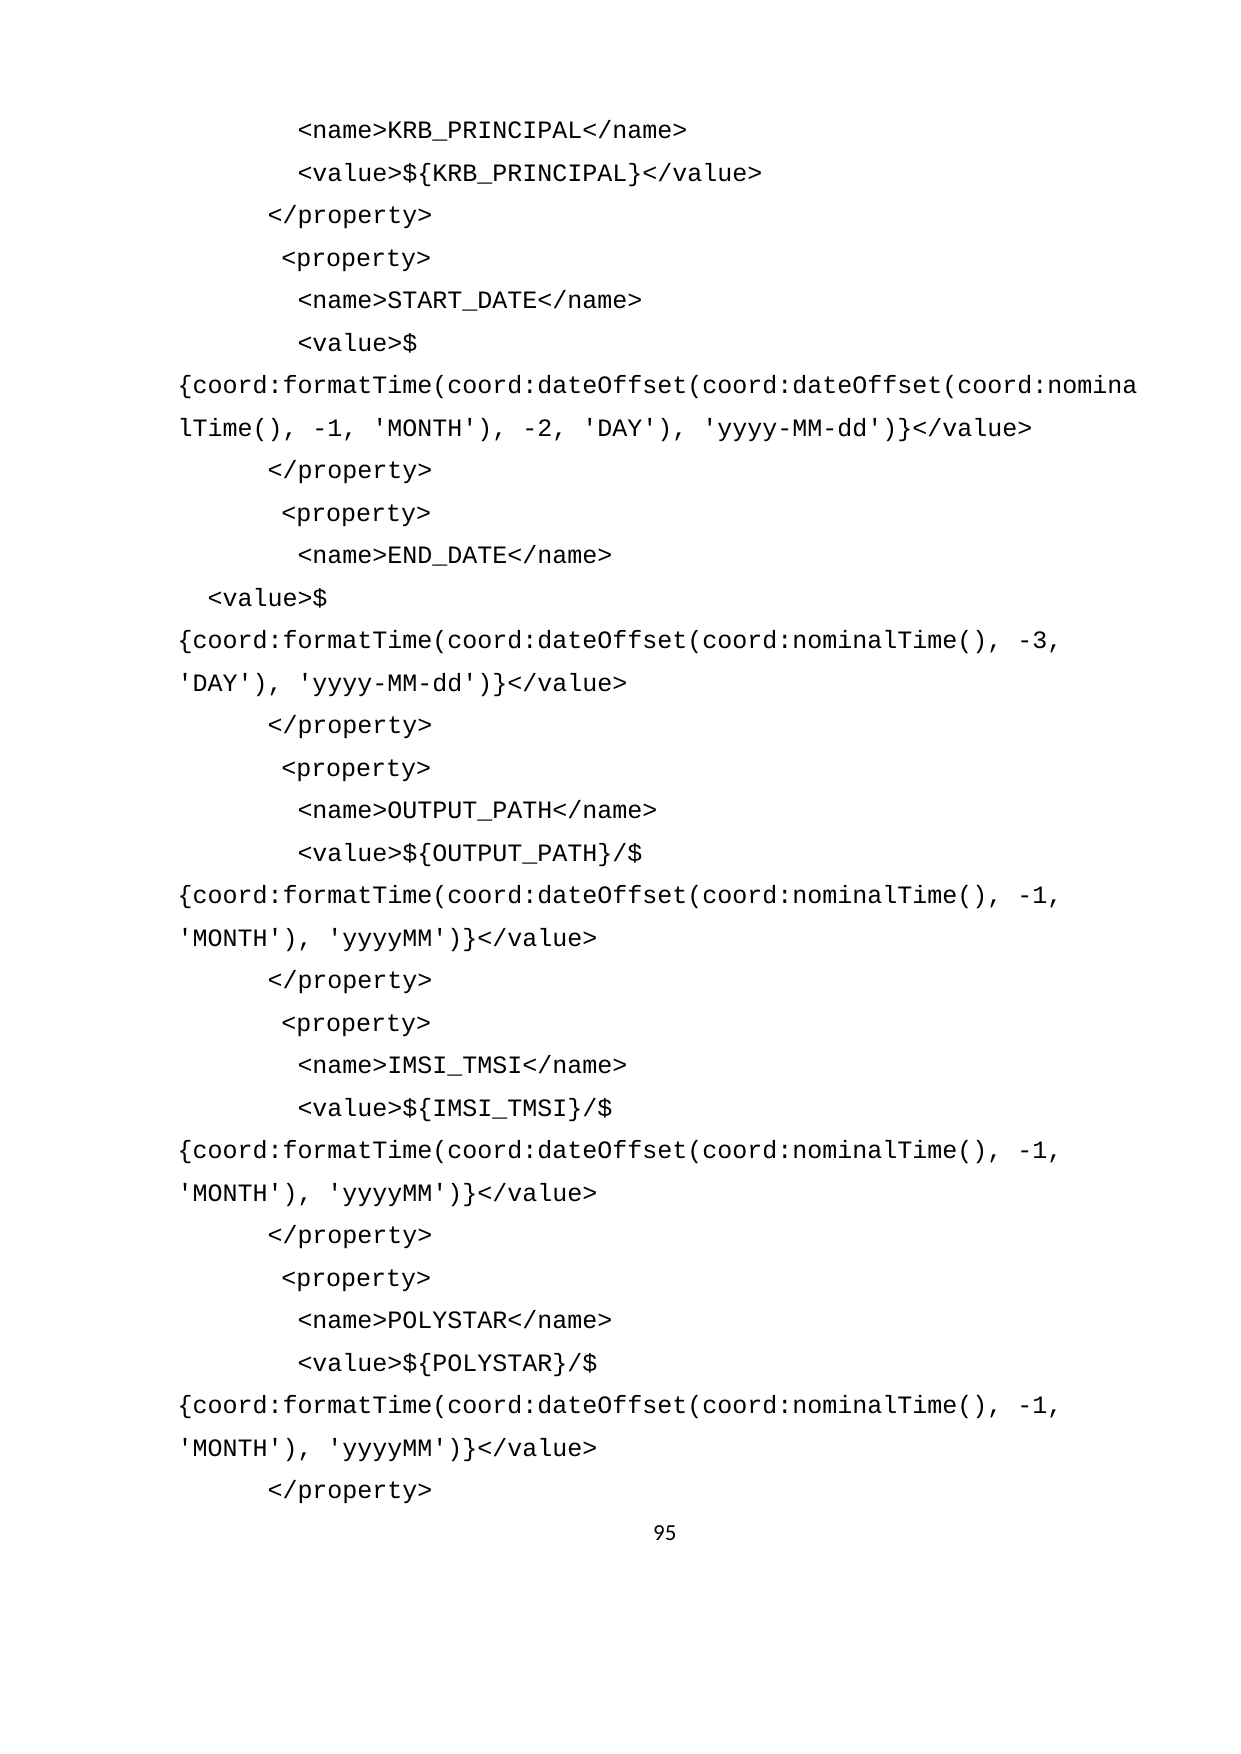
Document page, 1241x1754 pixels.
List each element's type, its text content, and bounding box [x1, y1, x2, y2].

text <property> [177, 1011, 1152, 1039]
text <value>${coord:formatTime(coord:dateOffset(coord:dateOffset(coord:nominalTime(), -1, 'MONTH'), -2, 'DAY'), 'yyyy-MM-dd')}</value> [177, 331, 1152, 444]
text <property> [177, 246, 1152, 274]
text </property> [177, 458, 1152, 486]
text <value>${coord:formatTime(coord:dateOffset(coord:nominalTime(), -3, 'DAY'), 'yyyy-MM-dd')}</value> [177, 586, 1152, 699]
text <value>${OUTPUT_PATH}/${coord:formatTime(coord:dateOffset(coord:nominalTime(), -1, 'MONTH'), 'yyyyMM')}</value> [177, 841, 1152, 954]
text <value>${KRB_PRINCIPAL}</value> [177, 161, 1152, 189]
text <name>POLYSTAR</name> [177, 1308, 1152, 1336]
text </property> [177, 1478, 1152, 1506]
text </property> [177, 968, 1152, 996]
text </property> [177, 713, 1152, 741]
text </property> [177, 1223, 1152, 1251]
text <name>KRB_PRINCIPAL</name> [177, 118, 1152, 146]
text <property> [177, 756, 1152, 784]
text <property> [177, 501, 1152, 529]
text <name>END_DATE</name> [177, 543, 1152, 571]
text <value>${IMSI_TMSI}/${coord:formatTime(coord:dateOffset(coord:nominalTime(), -1, 'MONTH'), 'yyyyMM')}</value> [177, 1096, 1152, 1209]
text <name>IMSI_TMSI</name> [177, 1053, 1152, 1081]
text </property> [177, 203, 1152, 231]
text <name>START_DATE</name> [177, 288, 1152, 316]
text <property> [177, 1266, 1152, 1294]
text <name>OUTPUT_PATH</name> [177, 798, 1152, 826]
text <value>${POLYSTAR}/${coord:formatTime(coord:dateOffset(coord:nominalTime(), -1, 'MONTH'), 'yyyyMM')}</value> [177, 1351, 1152, 1464]
